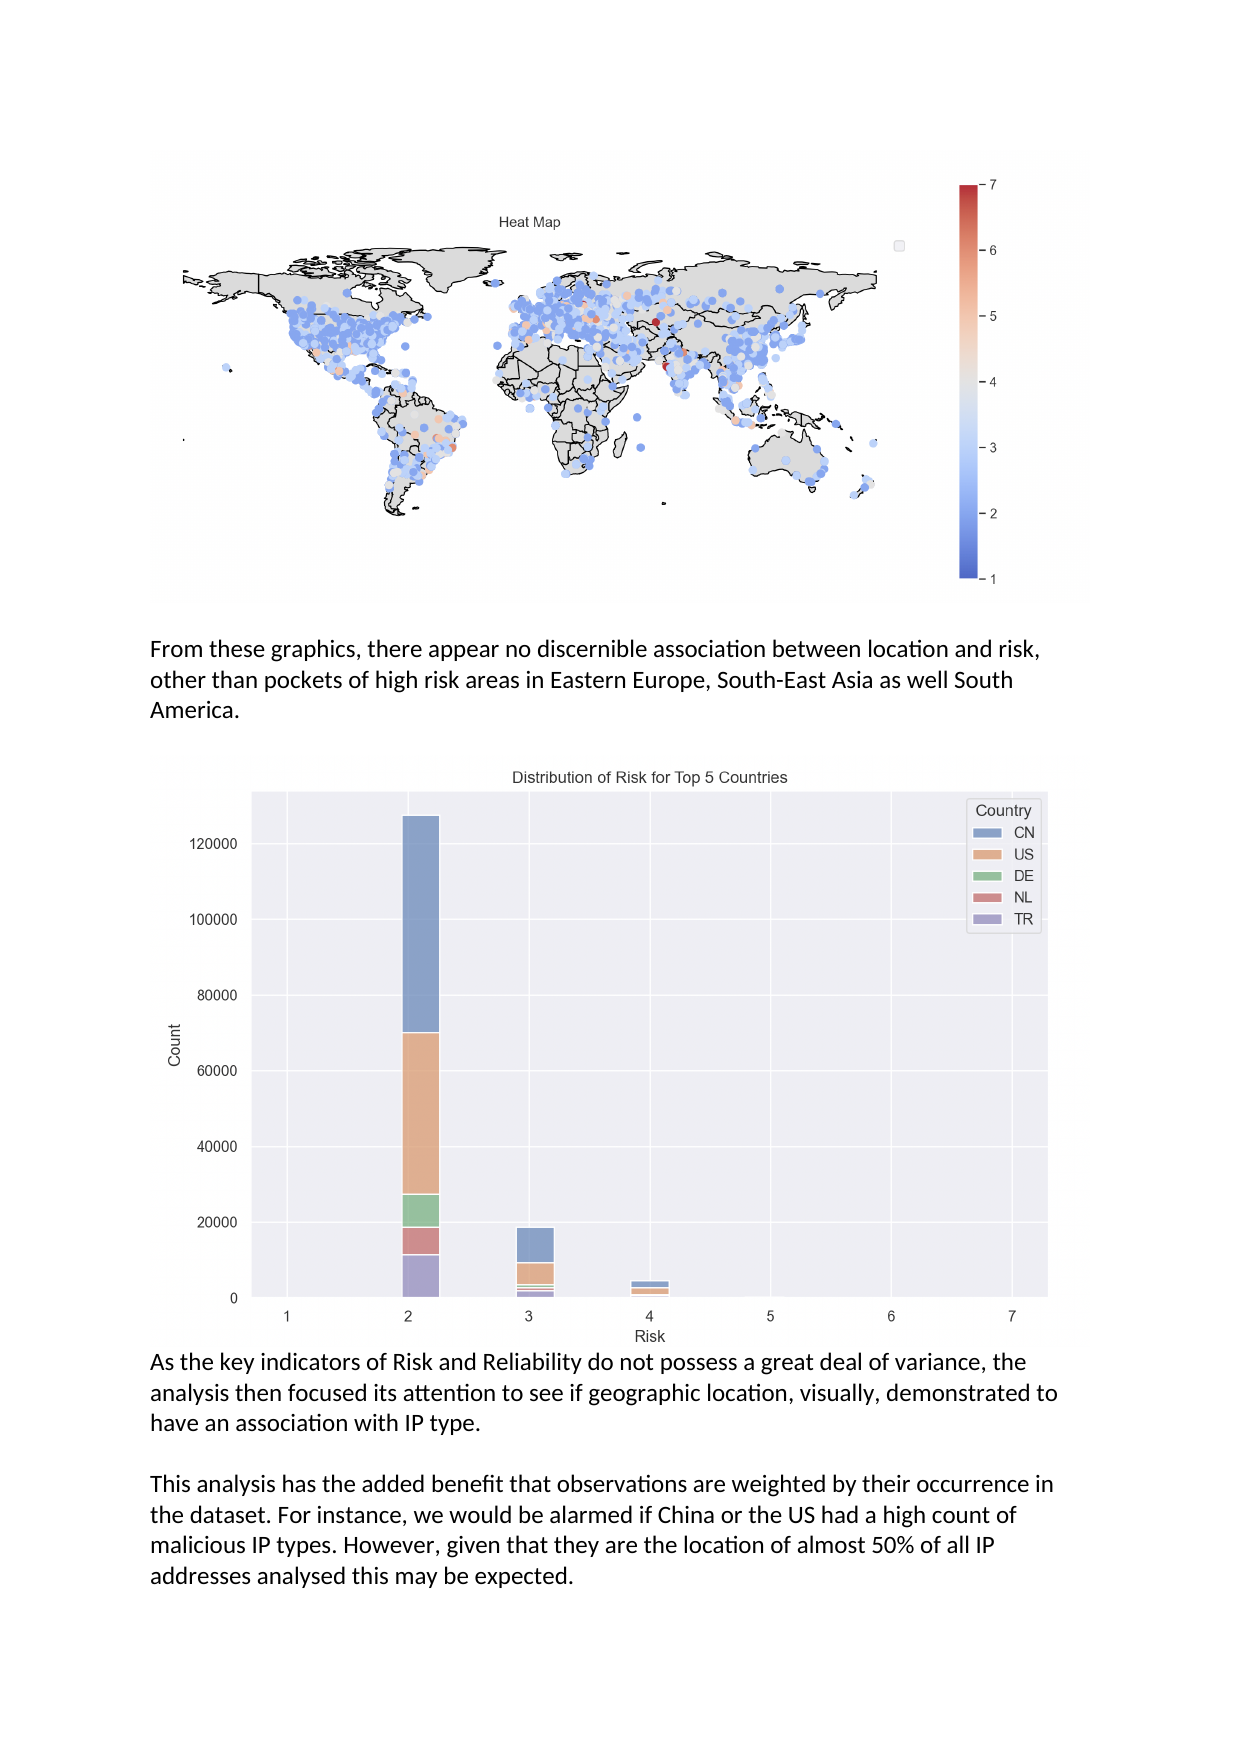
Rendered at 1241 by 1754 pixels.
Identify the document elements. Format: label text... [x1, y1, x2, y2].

text This analysis has the added benefit that observations are weighted by their occurrence in the dataset. For instance, we would be alarmed if China or the US had a high count of malicious IP types. However, given that they are the location of almost 50% of all IP addresses analysed this may be expected. [150, 1469, 1090, 1591]
picture [150, 150, 1091, 603]
text As the key indicators of Risk and Reliability do not possess a great deal of variance, the analysis then focused its attention to see if geographic location, visually, demonstrated to have an association with IP type. [150, 1347, 1090, 1438]
picture [150, 755, 1091, 1347]
text From these graphics, there appear no discernible association between location and risk, other than pockets of high risk areas in Eastern Europe, South-East Asia as well South America. [150, 633, 1090, 725]
